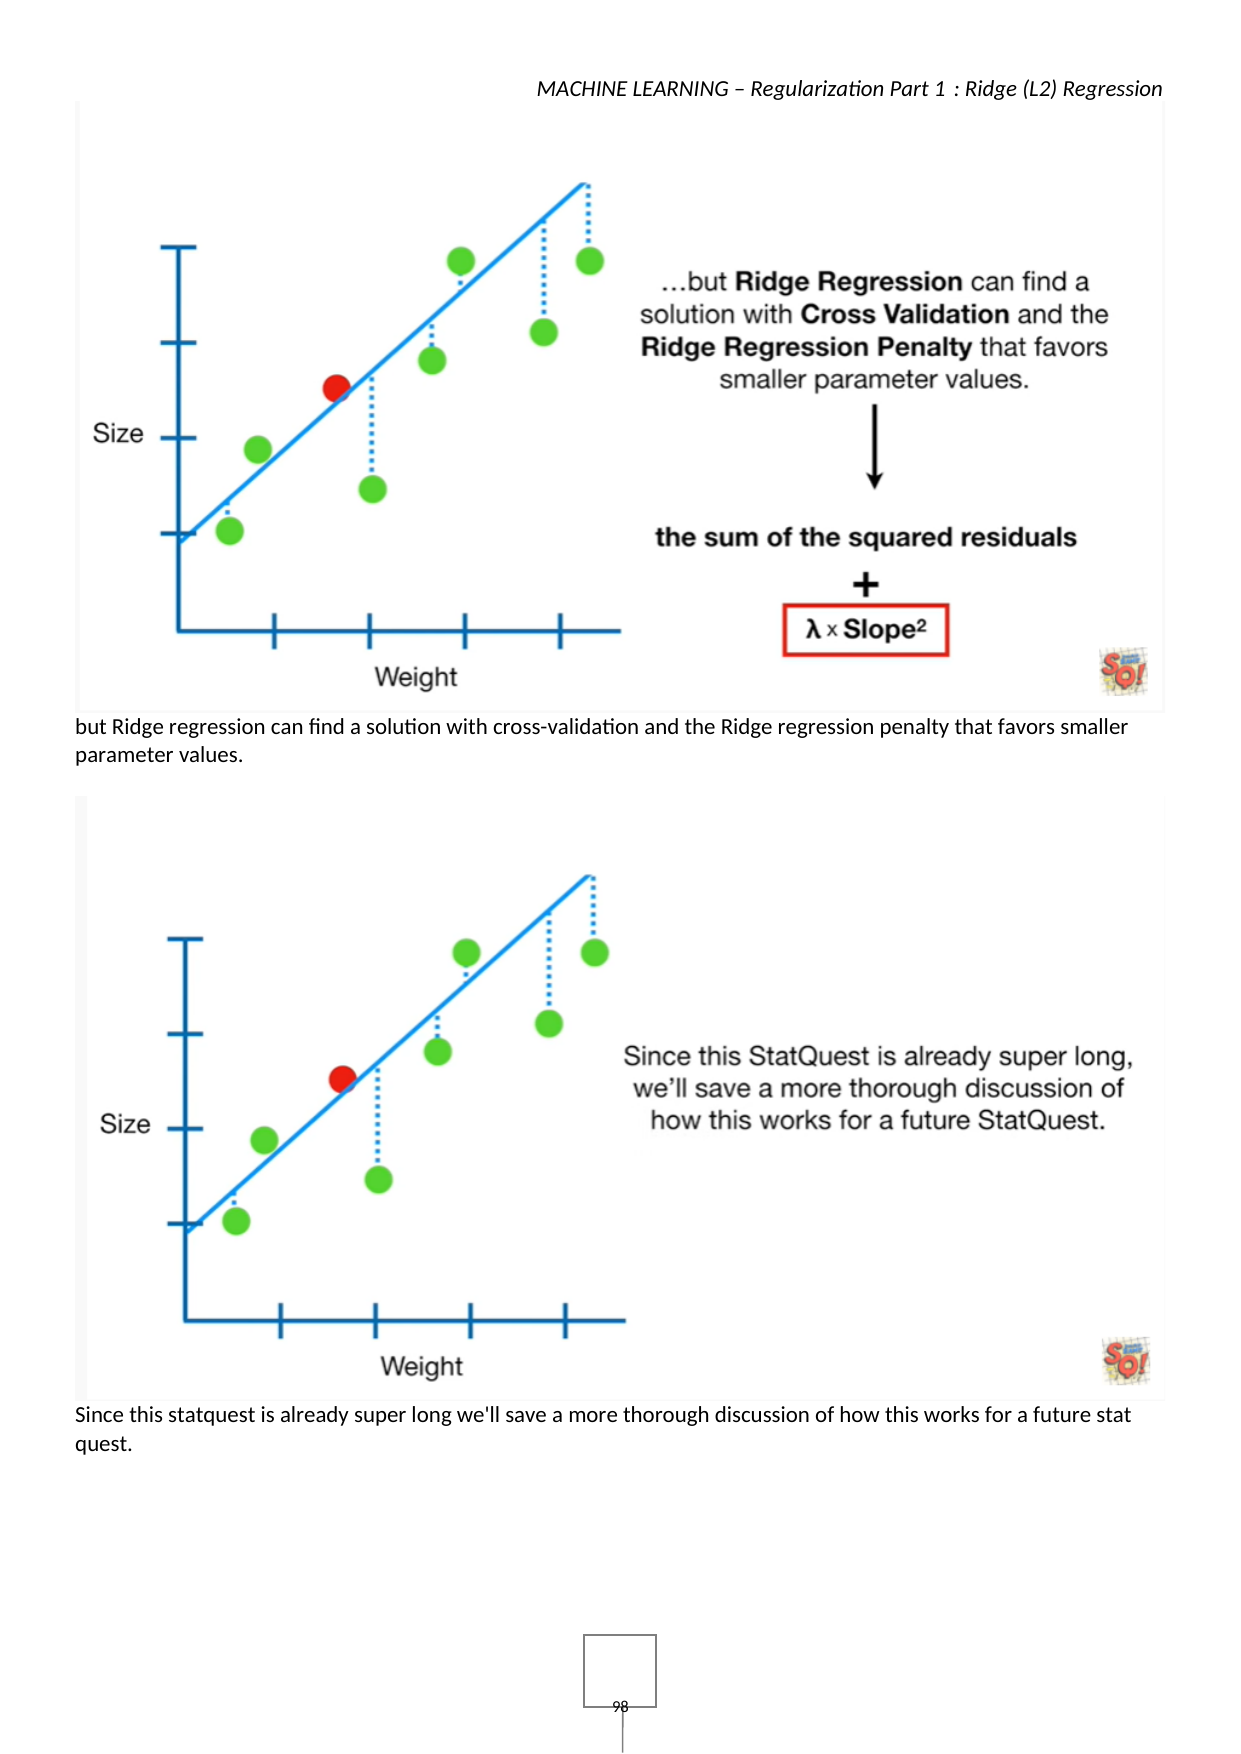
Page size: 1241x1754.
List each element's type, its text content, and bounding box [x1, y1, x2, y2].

picture [75, 101, 1166, 713]
picture [75, 796, 1166, 1401]
text but Ridge regression can find a solution with cross-validation and the Ridge regression penalty that favors smaller parameter values. [75, 713, 1165, 768]
text Since this statquest is already super long we'll save a more thorough discussion of how this works for a future stat quest. [75, 1401, 1165, 1457]
